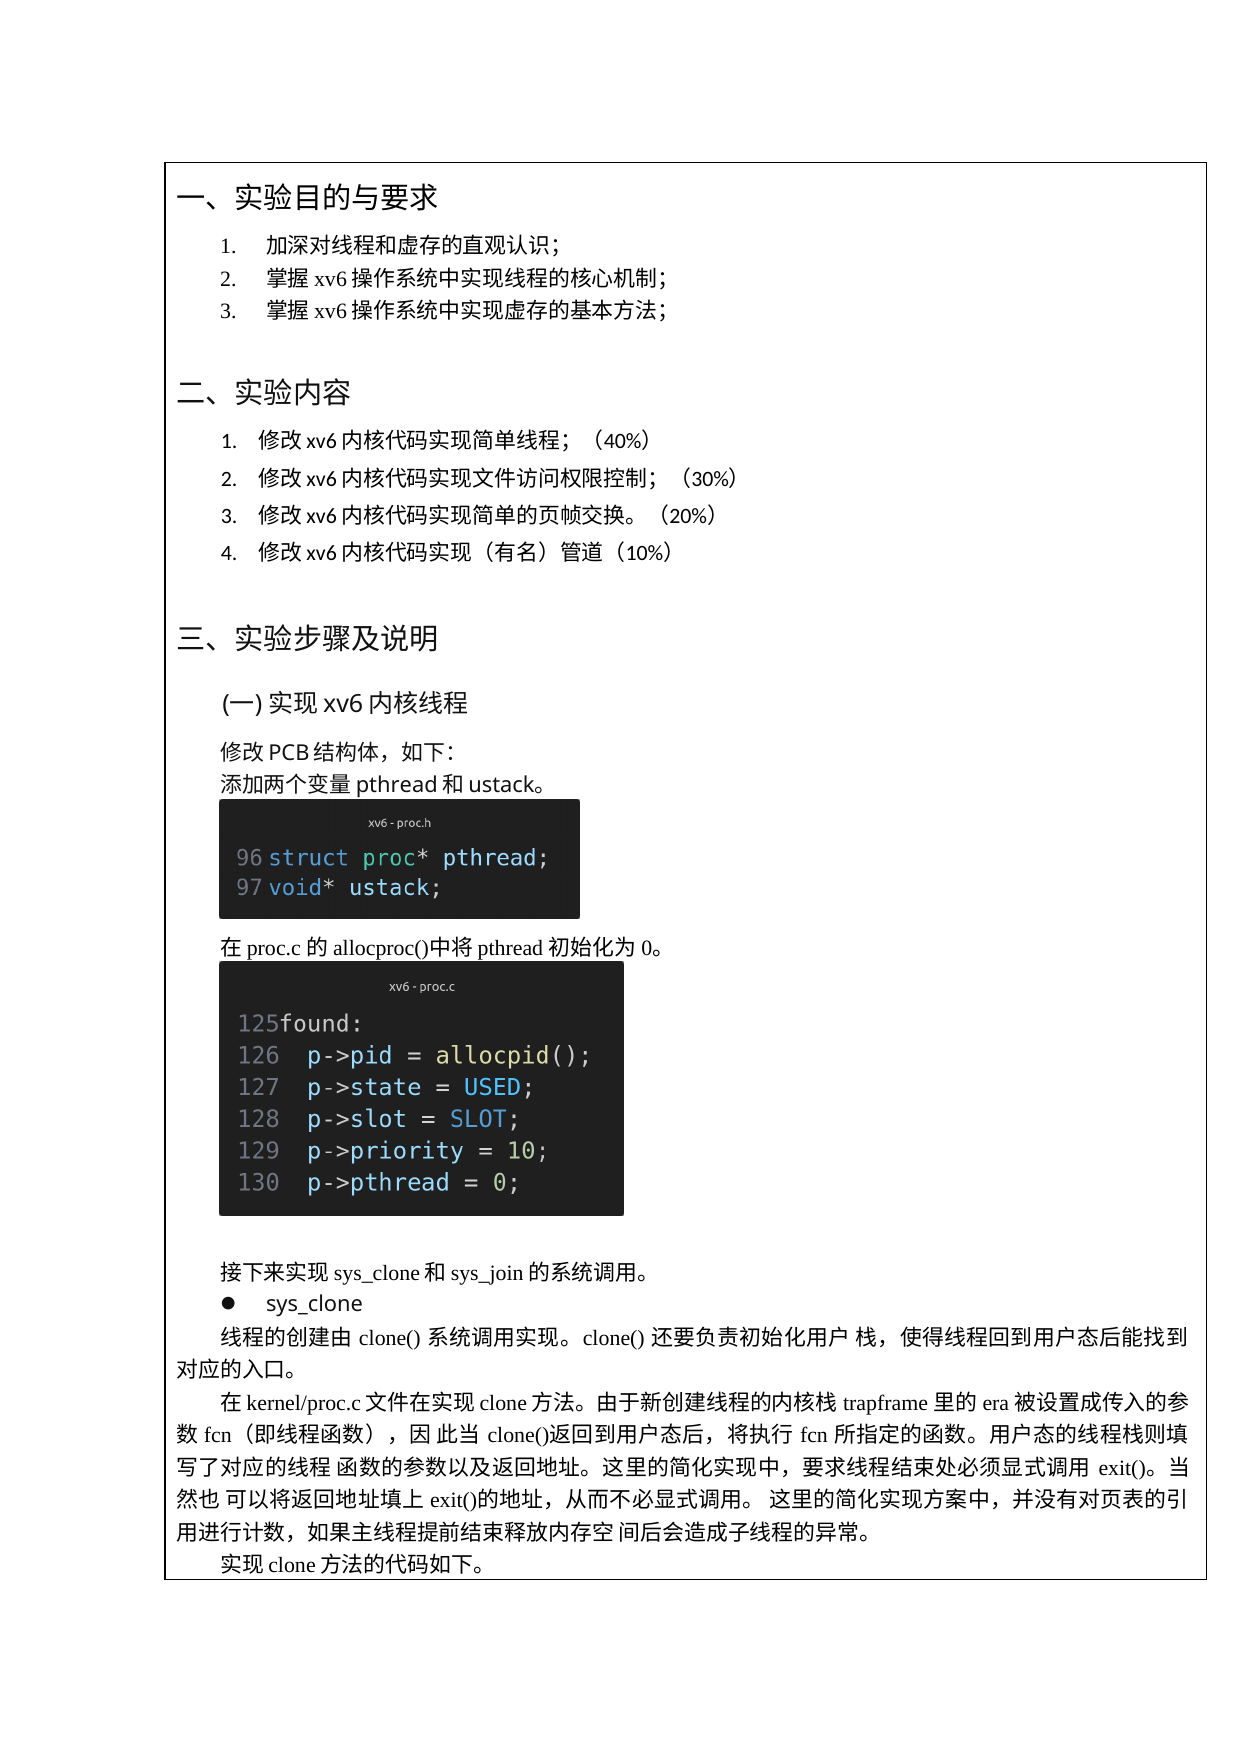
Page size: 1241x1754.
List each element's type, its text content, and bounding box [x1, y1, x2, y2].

picture [219, 961, 624, 1216]
picture [219, 799, 580, 919]
